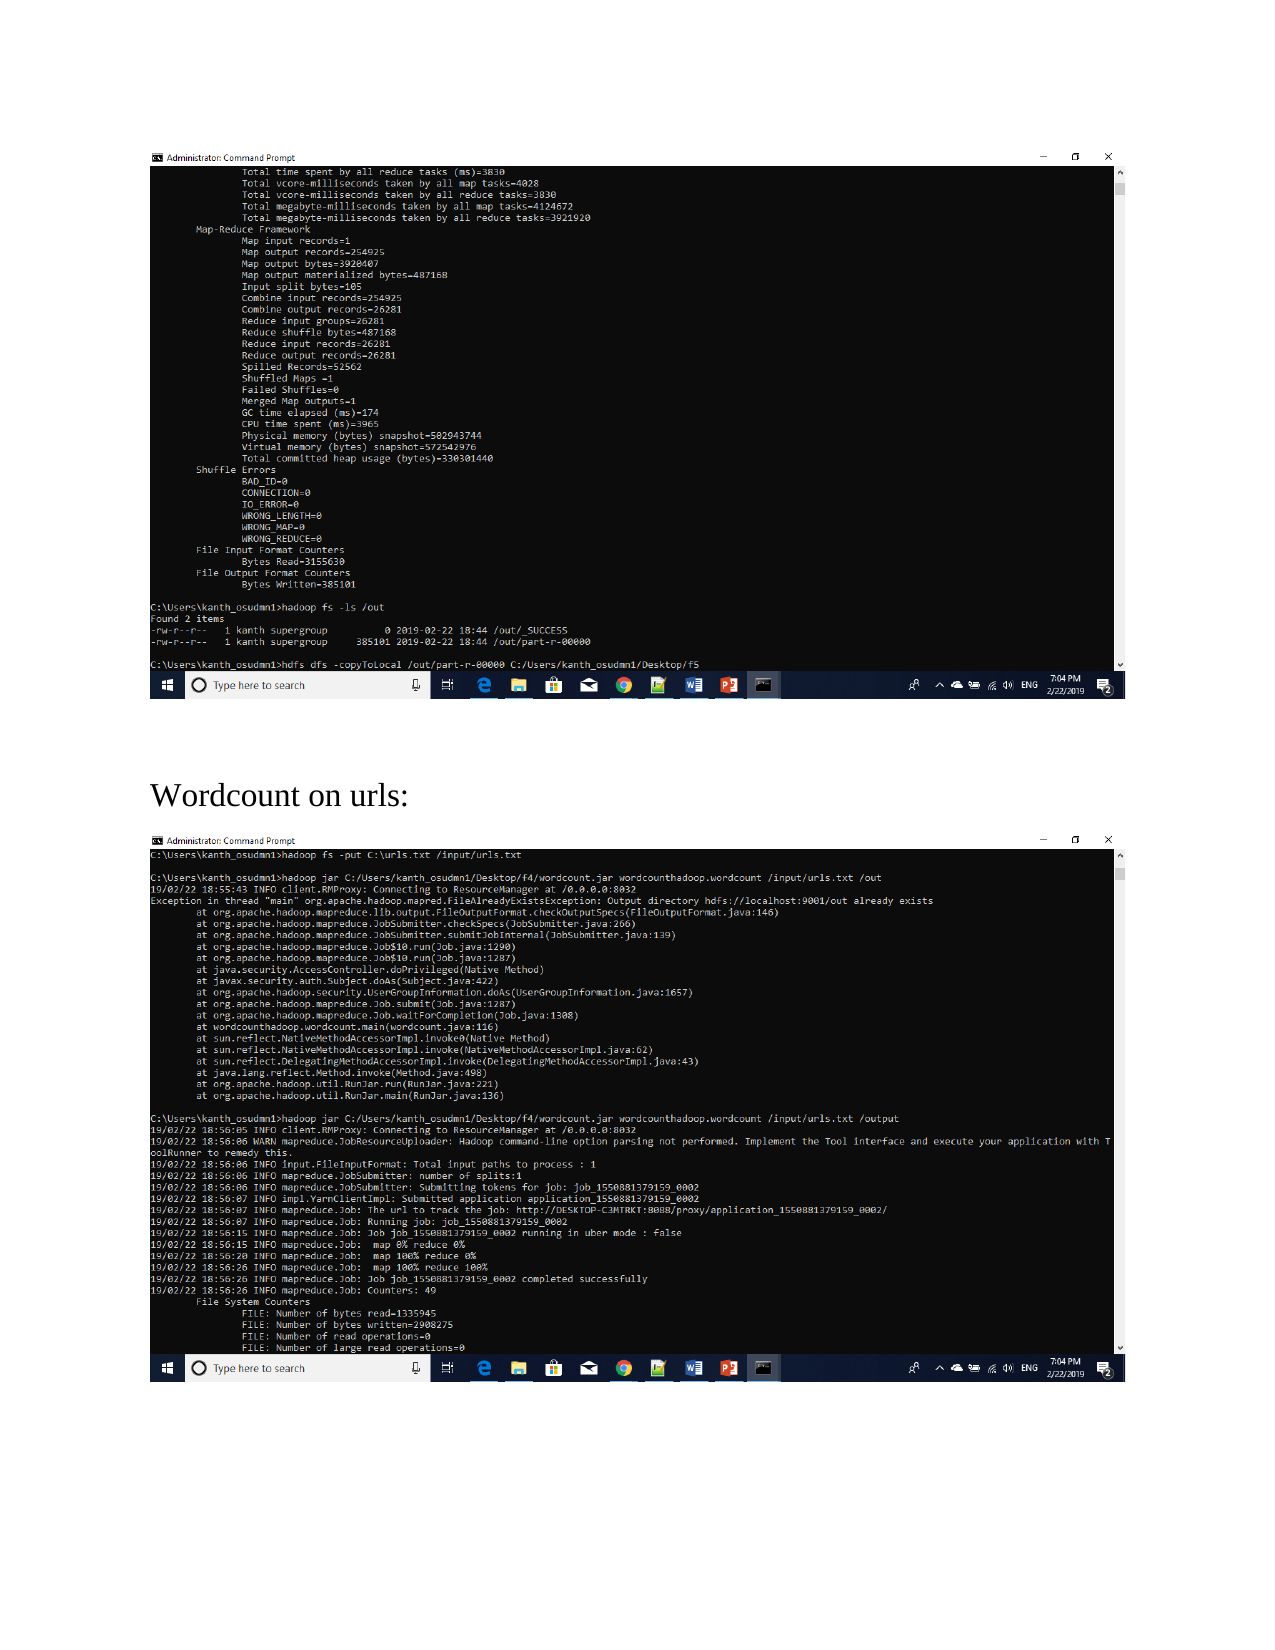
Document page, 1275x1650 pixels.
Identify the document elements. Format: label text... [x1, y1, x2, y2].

picture [150, 833, 1125, 1382]
text Wordcount on urls: [150, 775, 1125, 813]
picture [150, 150, 1125, 699]
